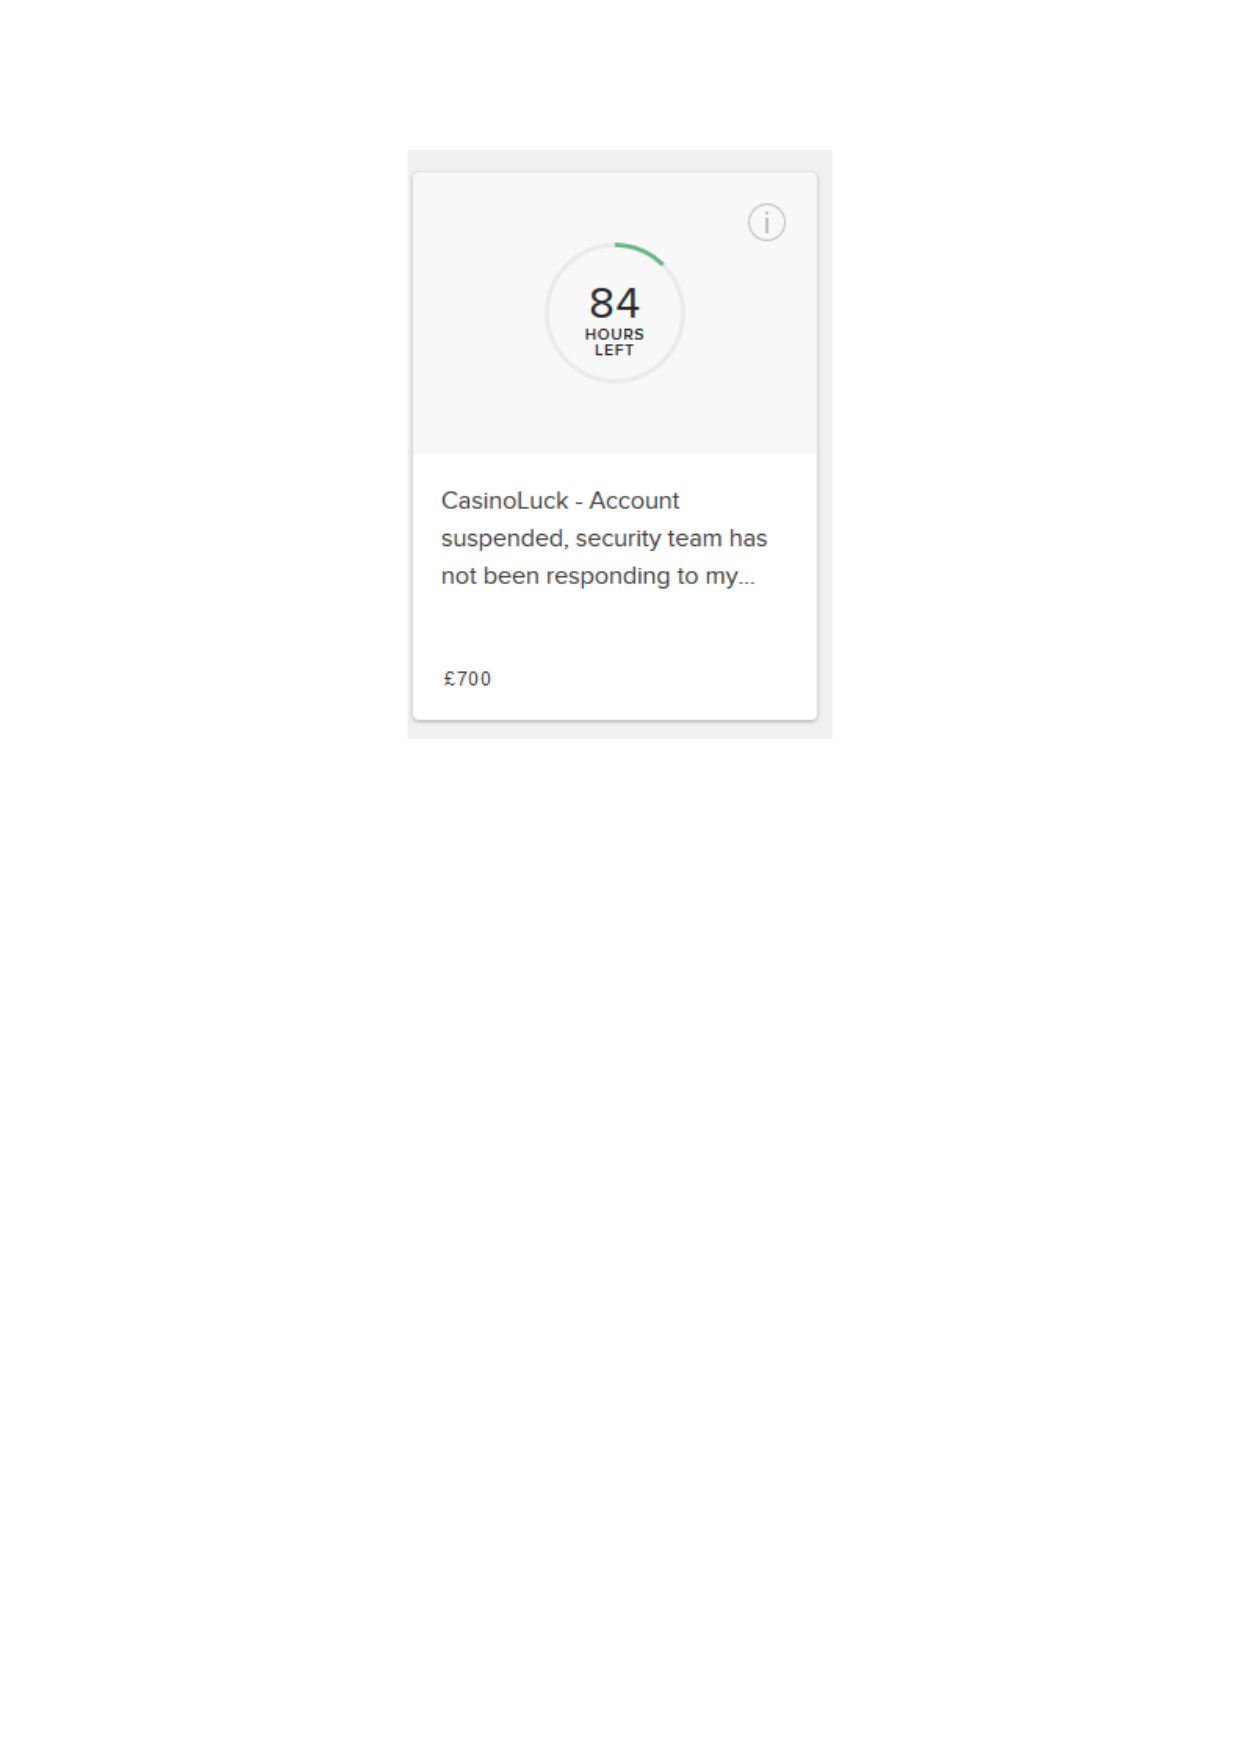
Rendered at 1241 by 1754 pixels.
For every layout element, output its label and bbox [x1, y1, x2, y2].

picture [407, 150, 833, 739]
